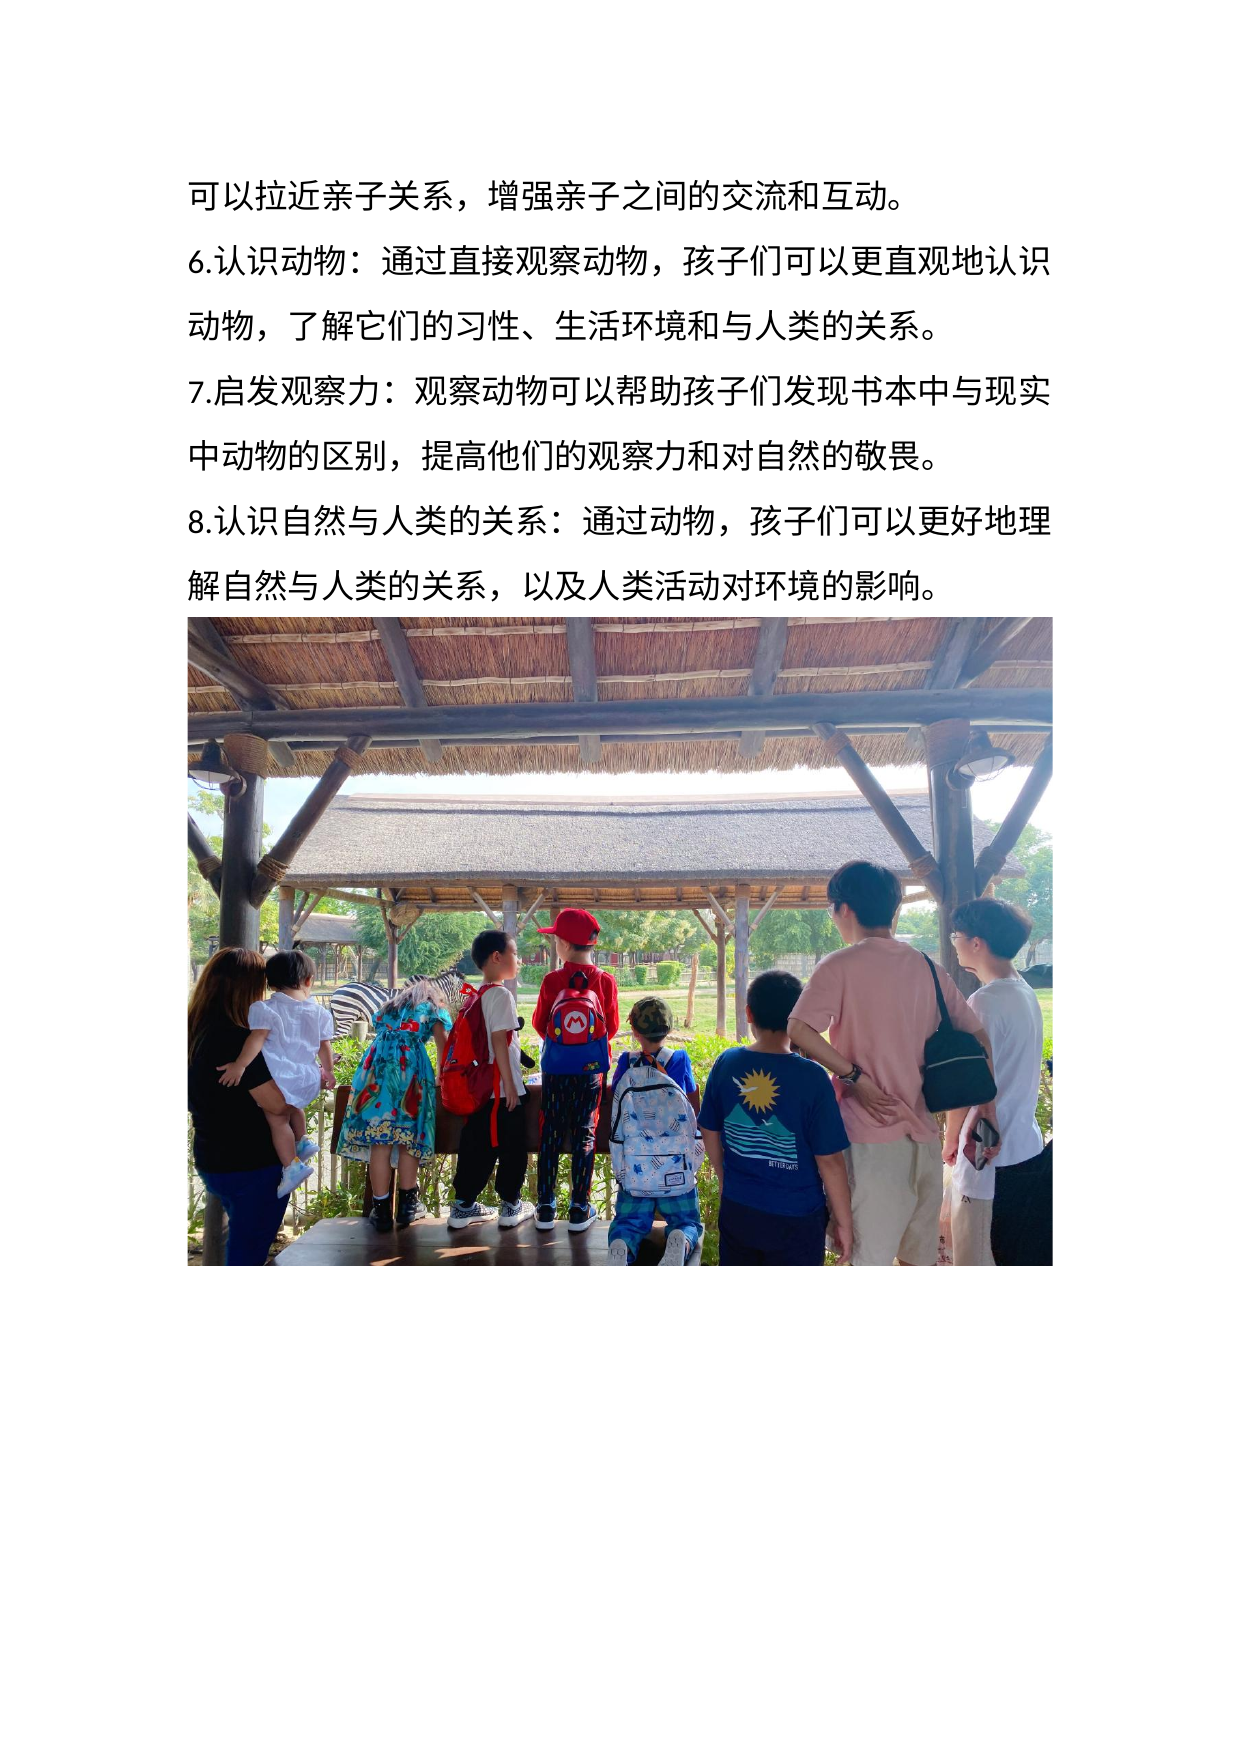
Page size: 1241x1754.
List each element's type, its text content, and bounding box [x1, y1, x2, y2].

text 7.启发观察力：观察动物可以帮助孩子们发现书本中与现实中动物的区别，提高他们的观察力和对自然的敬畏。 [187, 357, 1053, 487]
picture [187, 617, 1053, 1266]
text 6.认识动物：通过直接观察动物，孩子们可以更直观地认识动物，了解它们的习性、生活环境和与人类的关系。 [187, 227, 1053, 357]
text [187, 162, 1053, 227]
text 8.认识自然与人类的关系：通过动物，孩子们可以更好地理解自然与人类的关系，以及人类活动对环境的影响。 [187, 487, 1053, 617]
